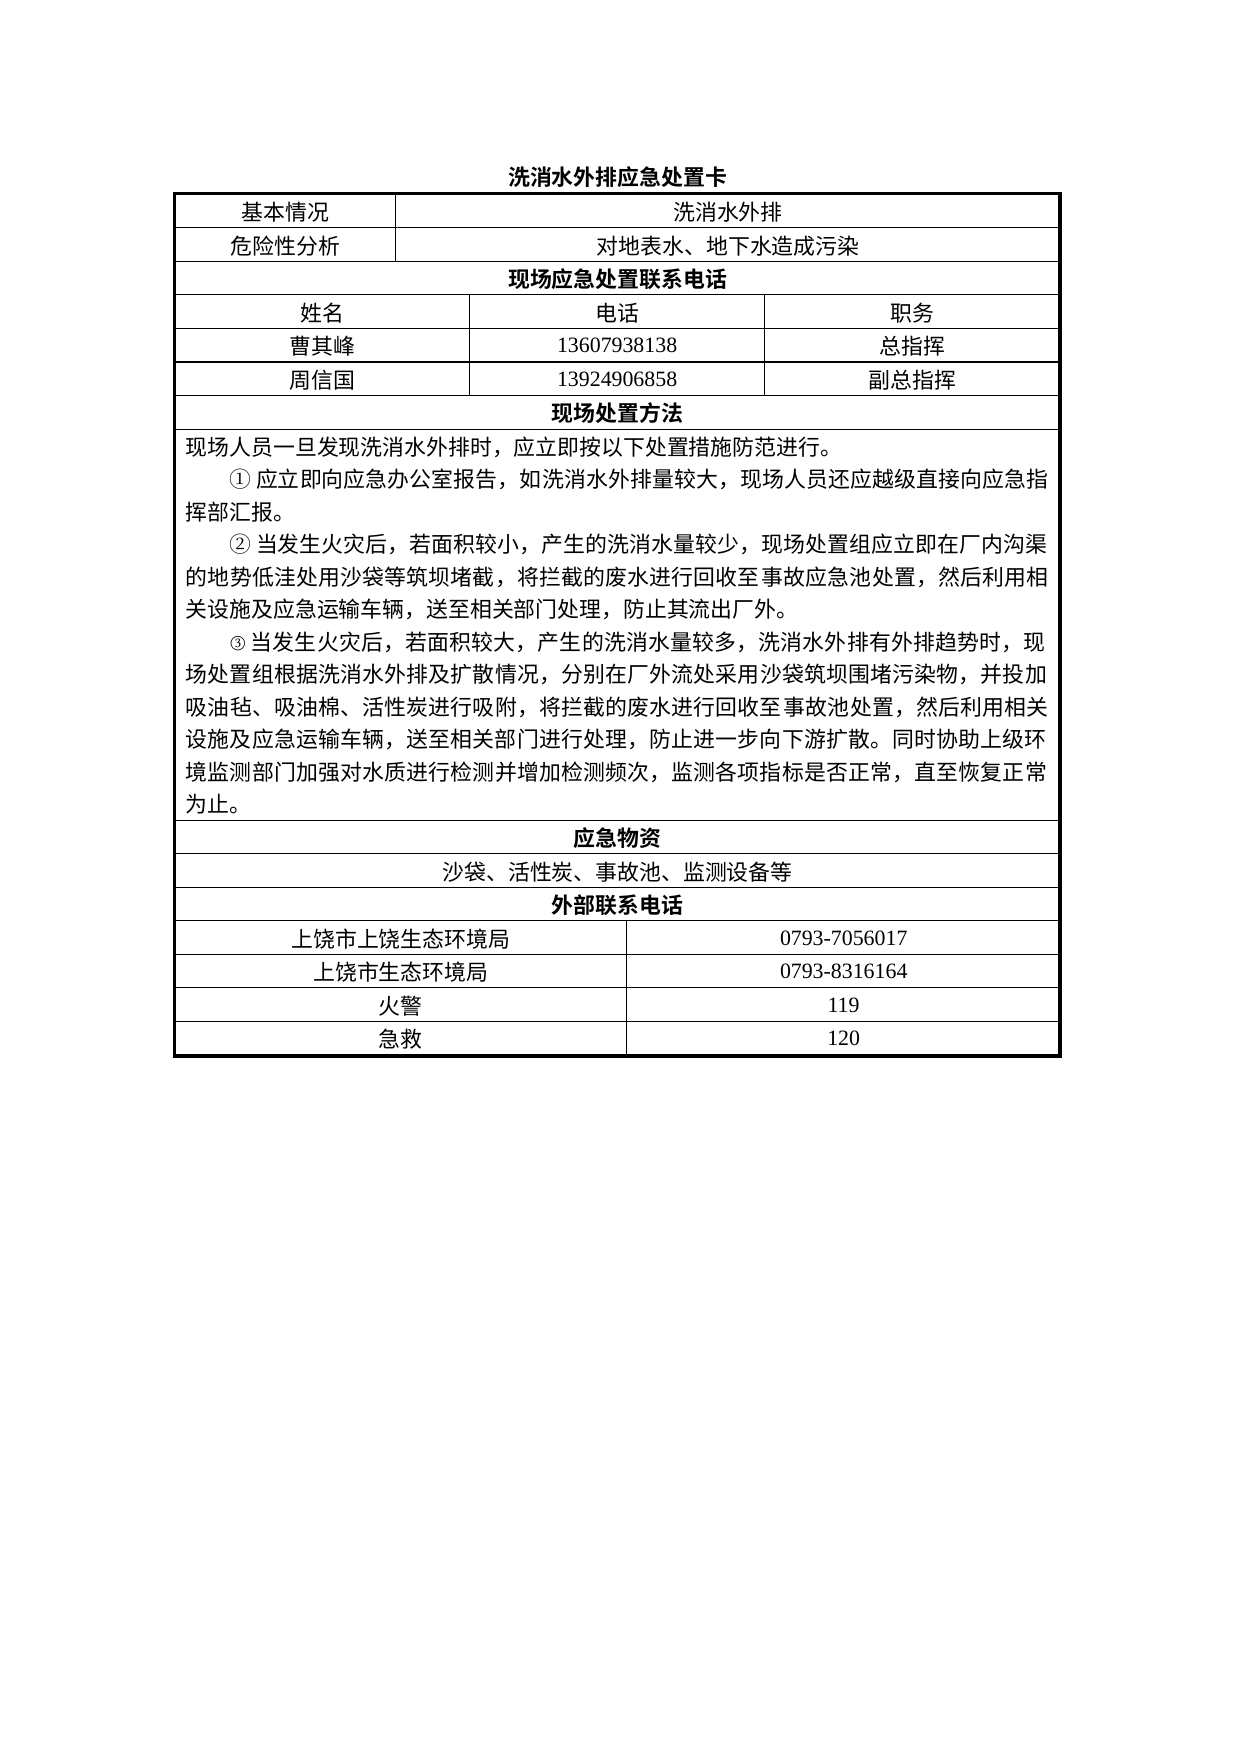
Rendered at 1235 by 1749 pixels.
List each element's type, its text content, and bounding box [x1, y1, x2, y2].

table_header 基本情况 [176, 195, 395, 227]
table_cell 上饶市上饶生态环境局 [176, 921, 626, 954]
table_cell 应急物资 [176, 821, 1058, 853]
table_cell 现场应急处置联系电话 [176, 262, 1058, 294]
table_cell 周信国 [176, 363, 469, 395]
table_cell 0793-8316164 [627, 955, 1058, 987]
table_cell 急救 [176, 1022, 626, 1054]
table_cell 119 [627, 988, 1058, 1021]
table_cell 曹其峰 [176, 329, 469, 361]
table_cell 外部联系电话 [176, 888, 1058, 920]
table_cell 120 [627, 1022, 1058, 1054]
table_cell 13924906858 [470, 363, 764, 395]
table_cell 上饶市生态环境局 [176, 955, 626, 987]
table_cell 现场处置方法 [176, 396, 1058, 428]
table_cell 危险性分析 [176, 228, 395, 261]
table_cell 电话 [470, 295, 764, 328]
table_cell 沙袋、活性炭、事故池、监测设备等 [176, 854, 1058, 887]
table_cell 总指挥 [765, 329, 1058, 361]
table_cell 对地表水、地下水造成污染 [396, 228, 1058, 261]
table_cell 副总指挥 [765, 363, 1058, 395]
text 洗消水外排应急处置卡 [187, 159, 1047, 192]
table_cell 13607938138 [470, 329, 764, 361]
table_cell 职务 [765, 295, 1058, 328]
table_header 洗消水外排 [396, 195, 1058, 227]
table_cell 火警 [176, 988, 626, 1021]
table_cell 姓名 [176, 295, 469, 328]
table_cell 0793-7056017 [627, 921, 1058, 954]
table_cell 现场人员一旦发现洗消水外排时，应立即按以下处置措施防范进行。 ①应立即向应急办公室报告，如洗消水外排量较大，现场人员还应越级直接向应急指挥部汇报。 ②当发生火灾后，若面积较小，产生的洗消水量较少，现场处置组应立即在厂内沟渠的地势低洼处用沙袋等筑坝堵截，将拦截的废水进行回收至事故应急池处置，然后利用相关设施及应急运输车辆，送至相关部门处理，防止其流出厂外。 ③当发生火灾后，若面积较大，产生的洗消水量较多，洗消水外排有外排趋势时，现场处置组根据洗消水外排及扩散情况，分别在厂外流处采用沙袋筑坝围堵污染物，并投加吸油毡、吸油棉、活性炭进行吸附，将拦截的废水进行回收至事故池处置，然后利用相关设施及应急运输车辆，送至相关部门进行处理，防止进一步向下游扩散。同时协助上级环境监测部门加强对水质进行检测并增加检测频次，监测各项指标是否正常，直至恢复正常为止。 [176, 430, 1058, 819]
